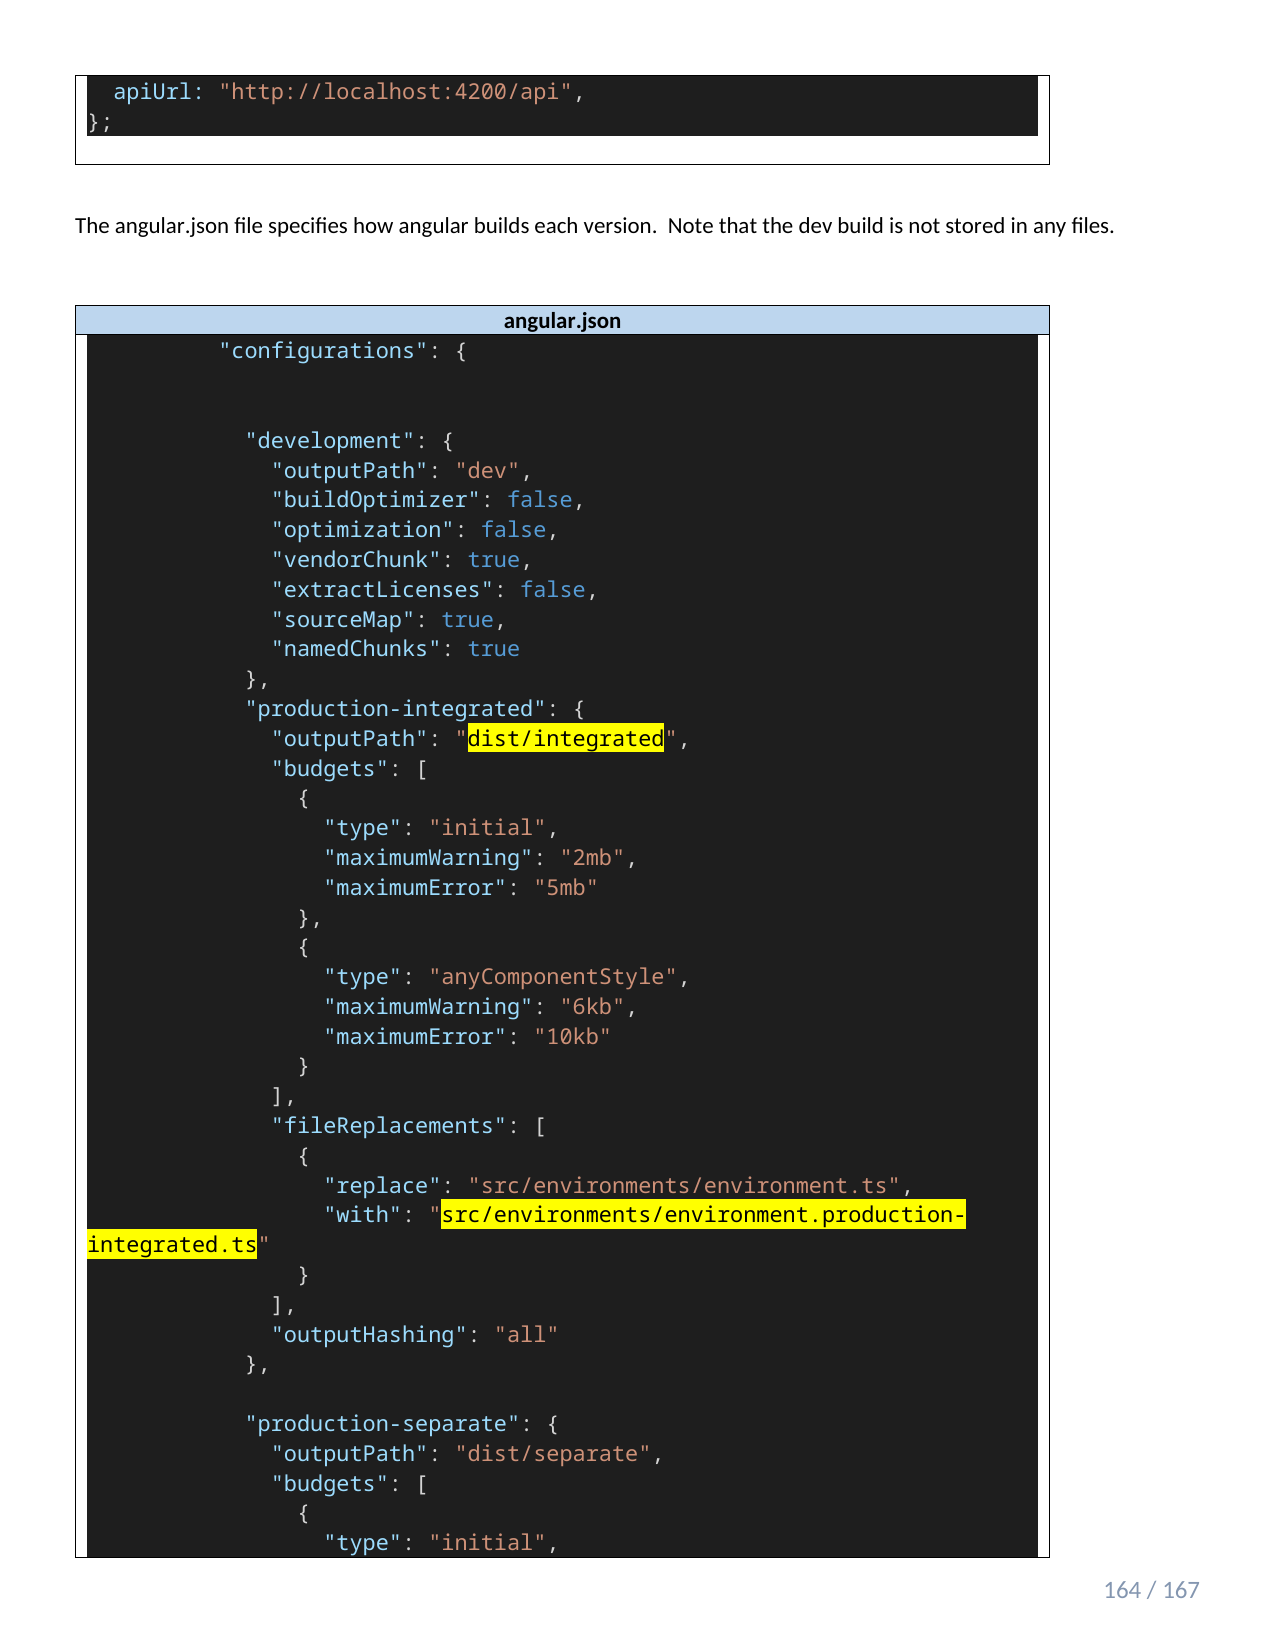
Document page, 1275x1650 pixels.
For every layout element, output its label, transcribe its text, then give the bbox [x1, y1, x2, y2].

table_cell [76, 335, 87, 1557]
table_header angular.json [76, 306, 1049, 334]
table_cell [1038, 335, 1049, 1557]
text The angular.json file specifies how angular builds each version. Note that the dev build is not stored in any files. [75, 212, 1200, 239]
